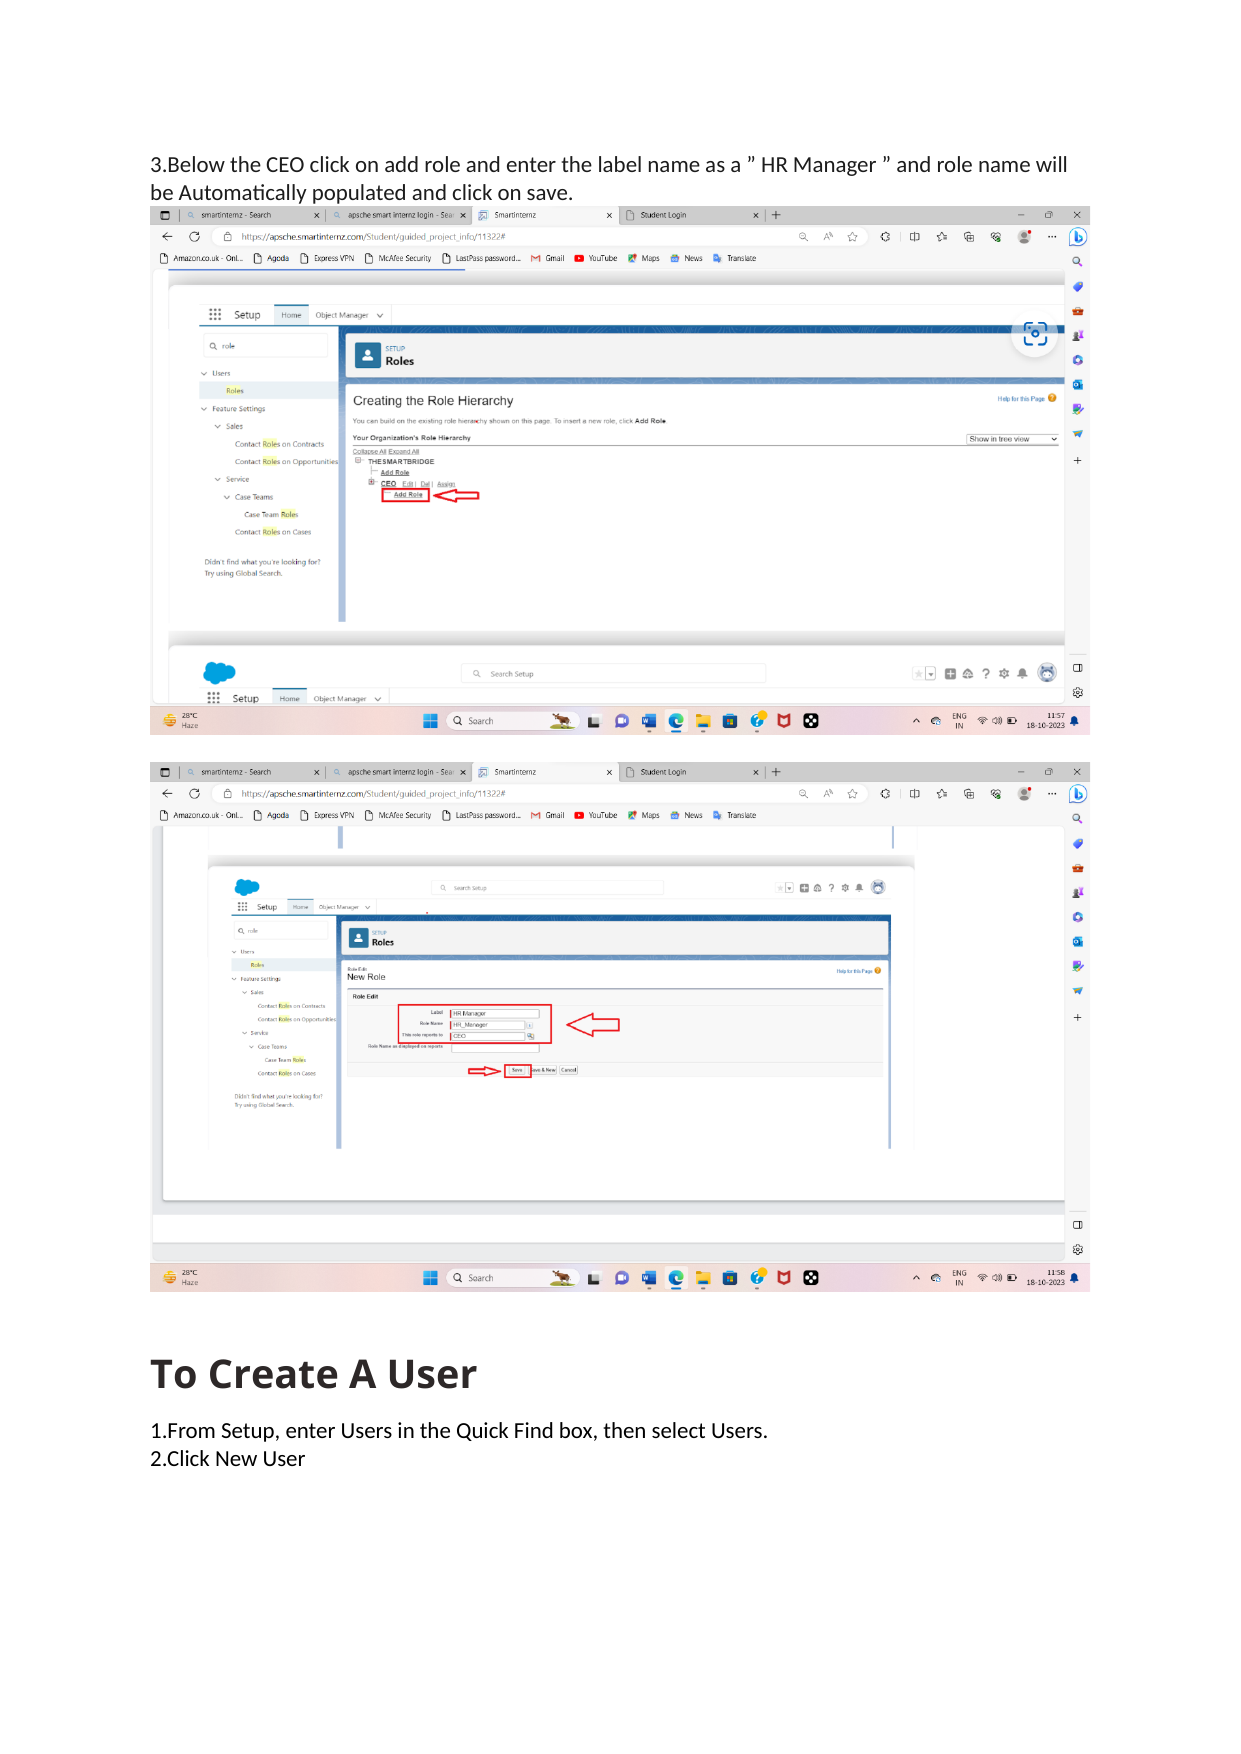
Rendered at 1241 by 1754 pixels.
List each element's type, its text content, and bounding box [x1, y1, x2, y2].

text 3.Below the CEO click on add role and enter the label name as a ” HR Manager ” and role name will be Automatically populated and click on save. [150, 150, 1090, 206]
picture [150, 762, 1091, 1292]
picture [150, 206, 1091, 735]
subtitle To Create A User [150, 1347, 1090, 1401]
text 1.From Setup, enter Users in the Quick Find box, then select Users. 2.Click New User [150, 1416, 1090, 1472]
